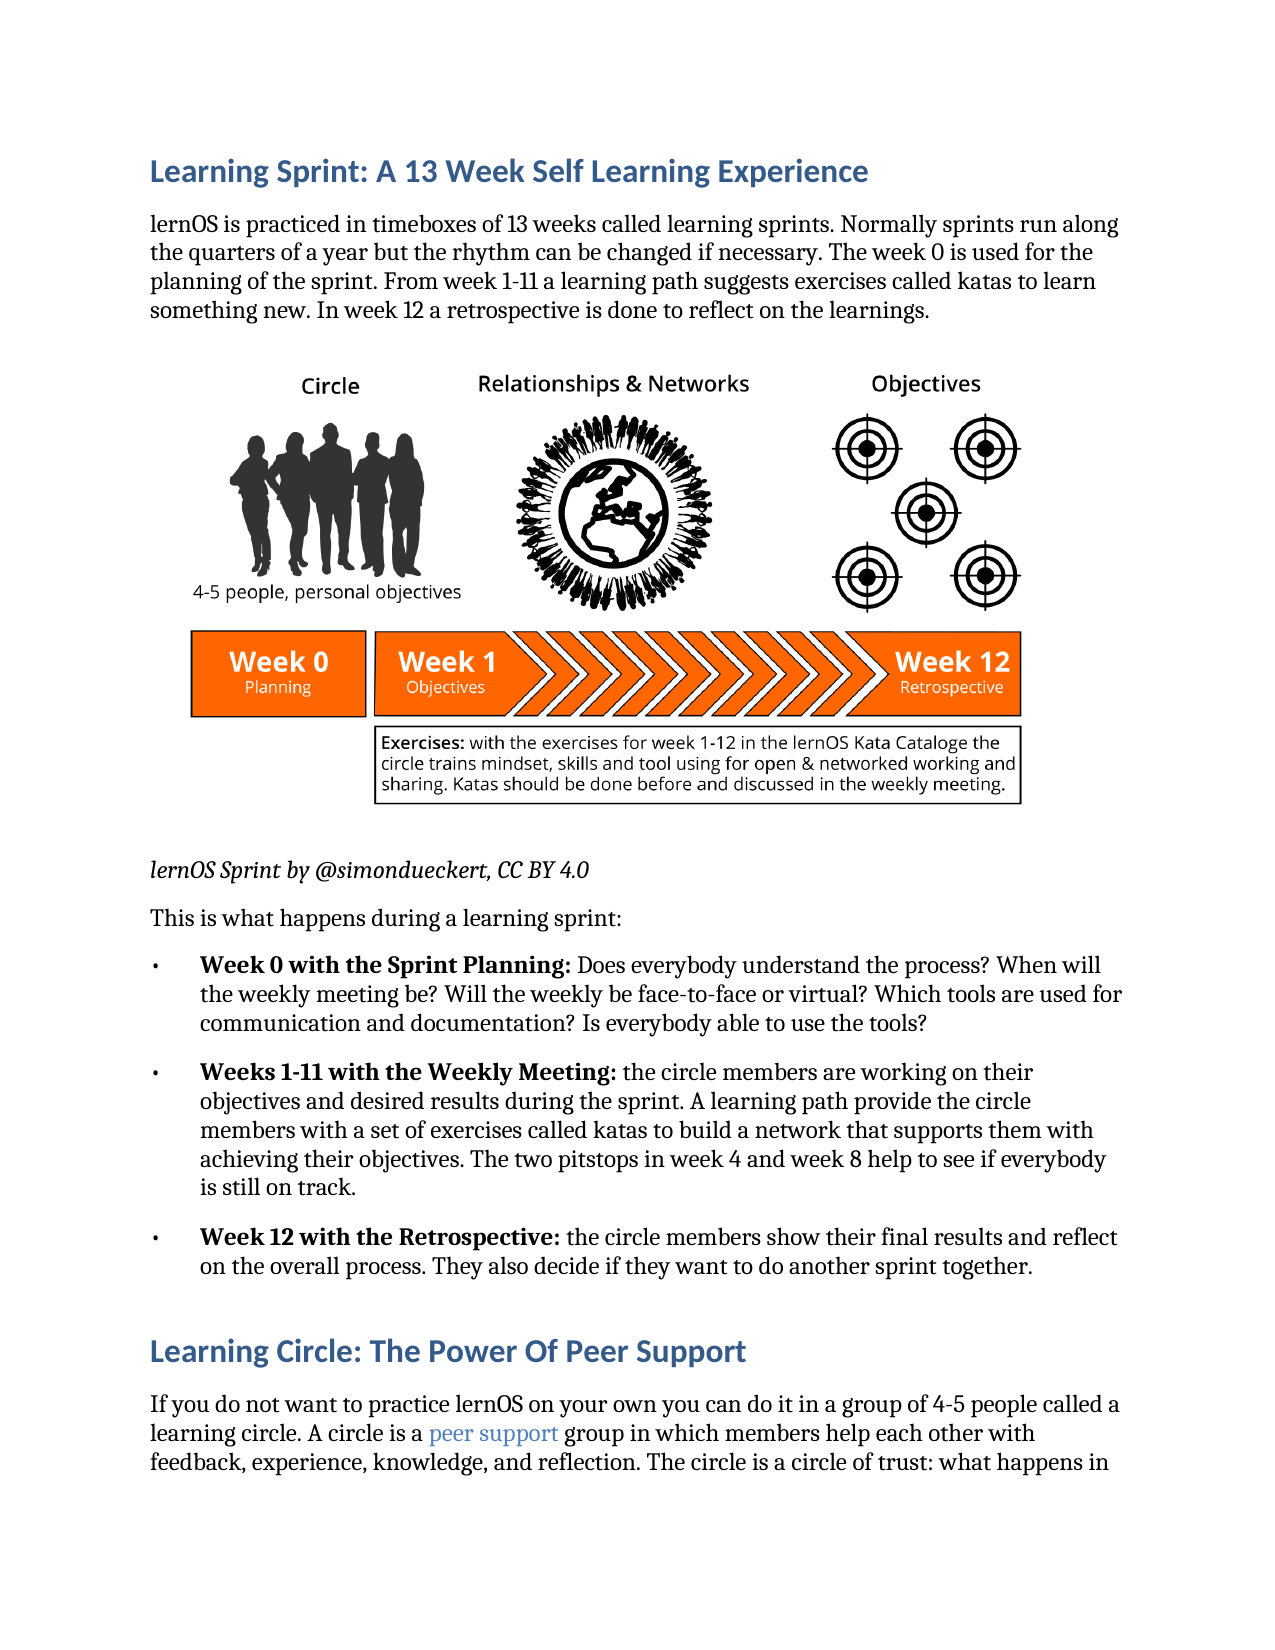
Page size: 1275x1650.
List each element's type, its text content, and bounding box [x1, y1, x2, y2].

picture [168, 343, 1044, 836]
subtitle Learning Circle: The Power Of Peer Support [150, 1330, 1125, 1371]
text This is what happens during a learning sprint: [150, 904, 1125, 932]
list Weeks 1-11 with the Weekly Meeting: the circle members are working on their objectives and desired results during the sprint. A learning path provide the circle members with a set of exercises called katas to build a network that supports them with achieving their objectives. The two pitstops in week 4 and week 8 help to see if everybody is still on track. [150, 1058, 1125, 1202]
text lernOS is practiced in timeboxes of 13 weeks called learning sprints. Normally sprints run along the quarters of a year but the rhythm can be changed if necessary. The week 0 is used for the planning of the sprint. From week 1-11 a learning path suggests exercises called katas to learn something new. In week 12 a retrospective is done to reflect on the learnings. [150, 209, 1125, 324]
text lernOS Sprint by @simondueckert, CC BY 4.0 [150, 856, 1125, 885]
subtitle Learning Sprint: A 13 Week Self Learning Experience [150, 150, 1125, 191]
list Week 0 with the Sprint Planning: Does everybody understand the process? When will the weekly meeting be? Will the weekly be face-to-face or virtual? Which tools are used for communication and documentation? Is everybody able to use the tools? [150, 951, 1125, 1037]
list Week 12 with the Retrospective: the circle members show their final results and reflect on the overall process. They also decide if they want to do another sprint together. [150, 1223, 1125, 1280]
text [150, 1390, 1125, 1476]
